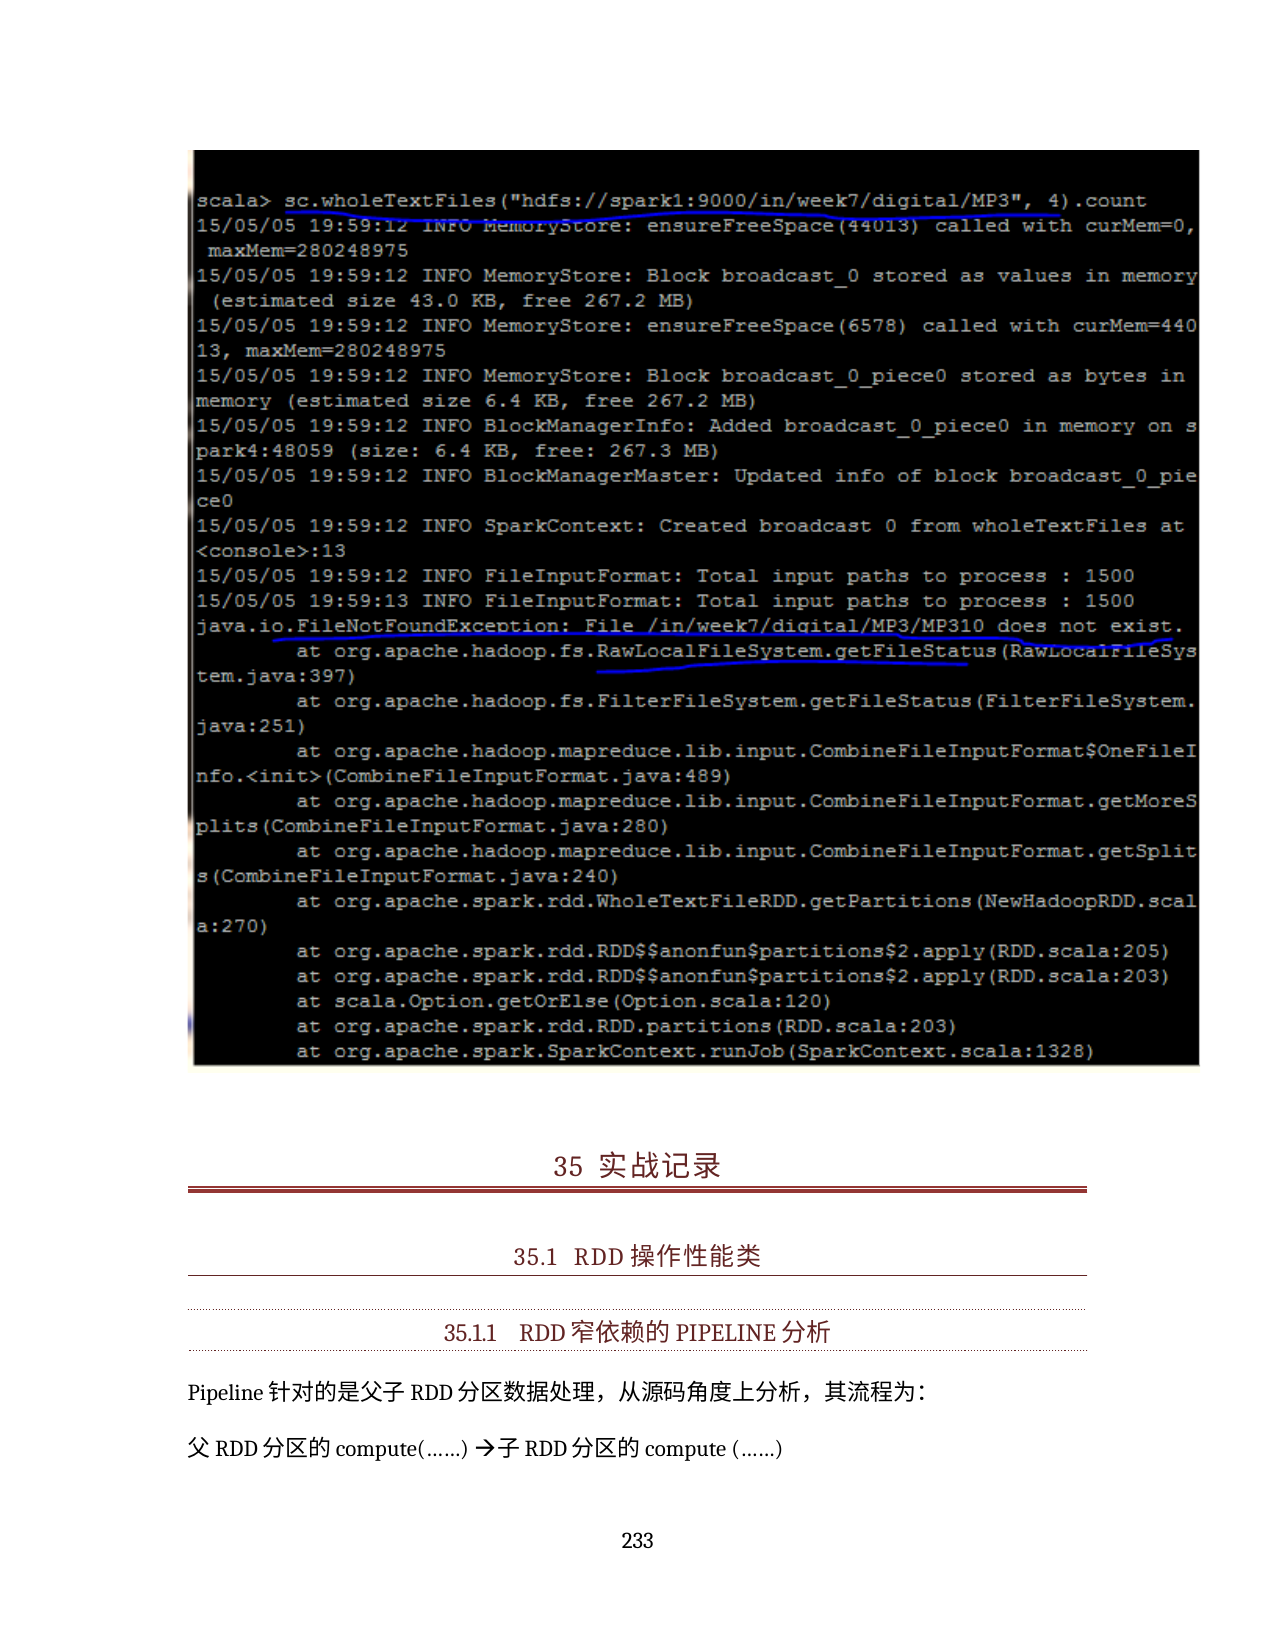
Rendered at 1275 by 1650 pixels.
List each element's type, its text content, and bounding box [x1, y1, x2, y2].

text 父RDD分区的compute(……) 子RDD分区的compute (……) [187, 1429, 1087, 1463]
subtitle RDD操作性能类 [187, 1236, 1087, 1276]
subtitle 实战记录 [187, 1142, 1087, 1193]
subtitle RDD窄依赖的pipeline分析 [187, 1309, 1087, 1351]
text Pipeline针对的是父子RDD分区数据处理，从源码角度上分析，其流程为： [187, 1374, 1087, 1407]
picture [187, 150, 1200, 1073]
